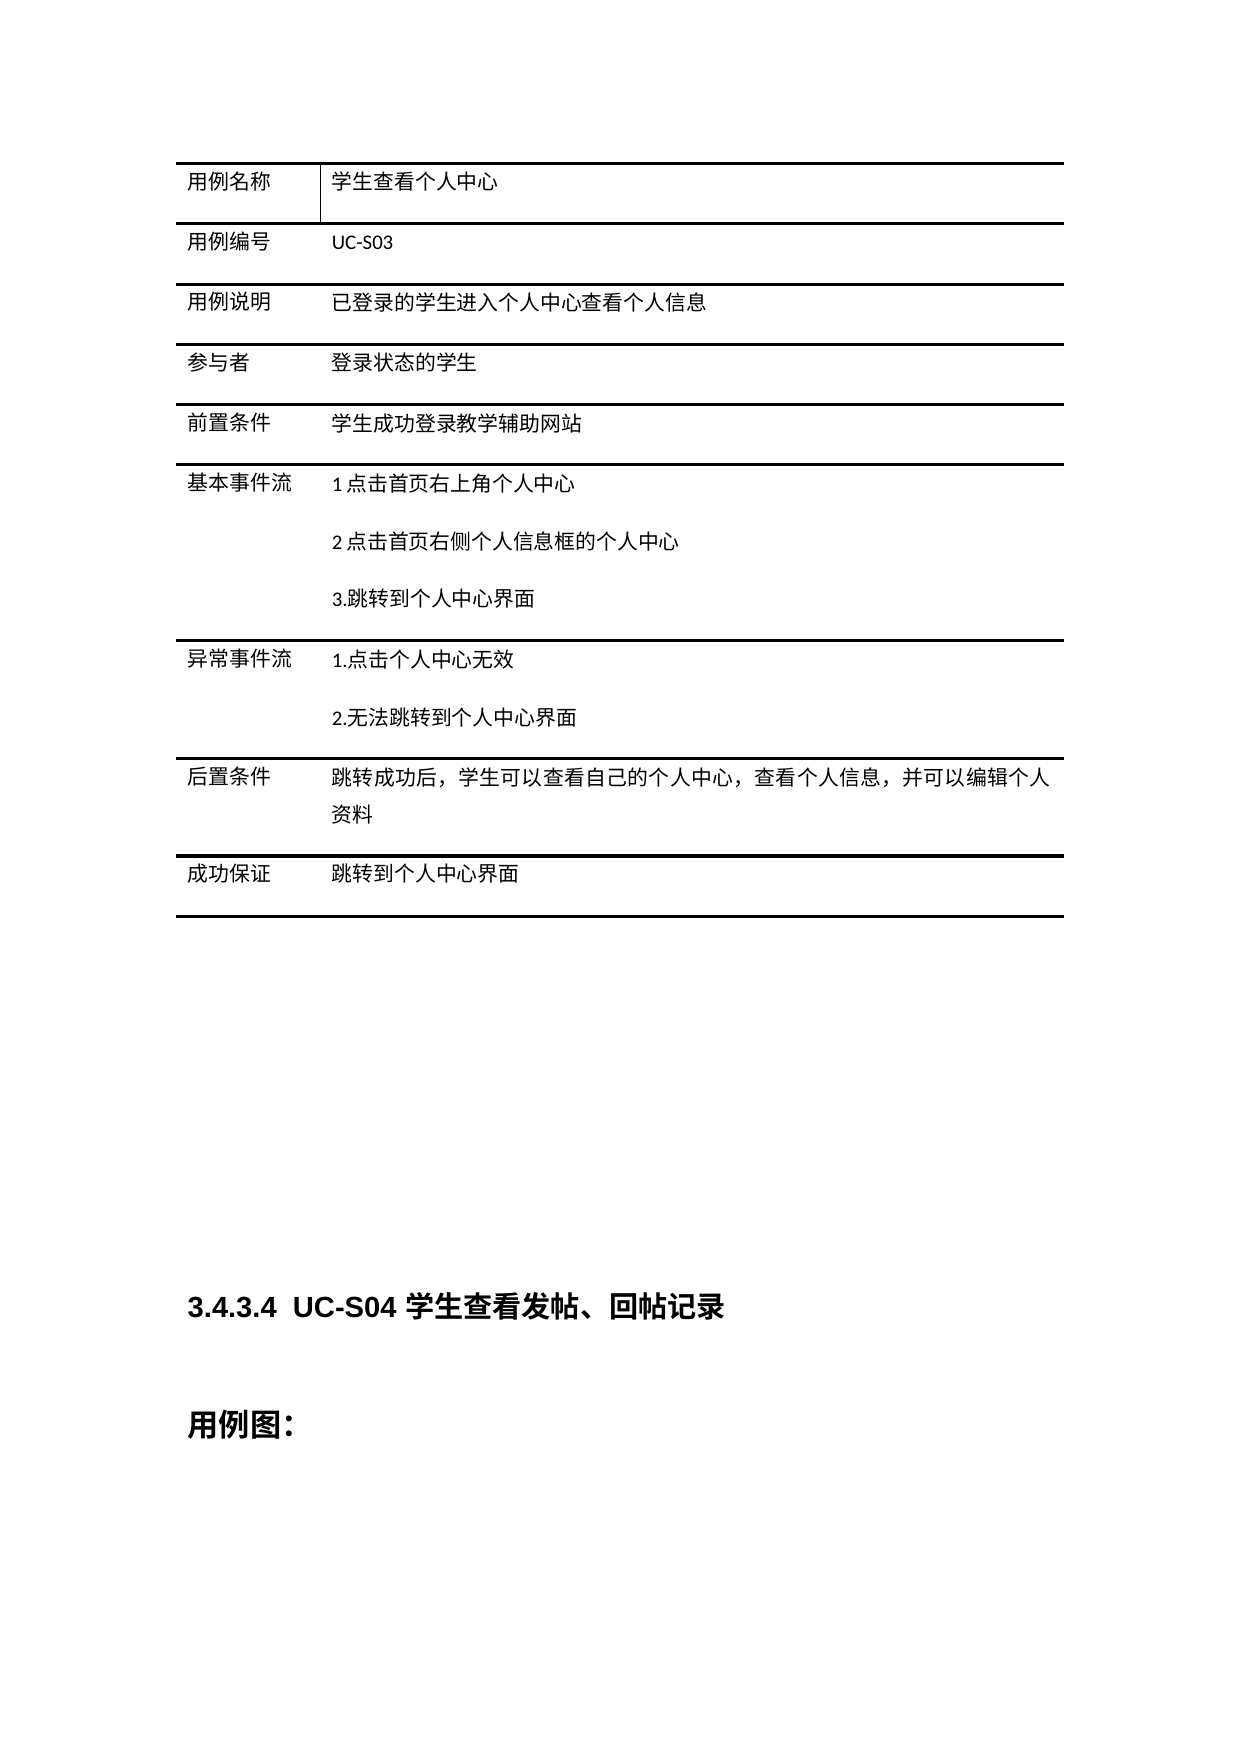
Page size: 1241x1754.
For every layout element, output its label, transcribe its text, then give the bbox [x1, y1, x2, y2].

table_cell 用例编号 [176, 225, 320, 282]
table_cell 前置条件 [176, 406, 320, 463]
table_header 学生查看个人中心 [321, 165, 1064, 222]
table_cell UC-S03 [320, 225, 1064, 282]
table_cell 异常事件流 [176, 642, 320, 757]
table_cell 用例说明 [176, 286, 320, 343]
table_header 用例名称 [176, 165, 320, 222]
table_cell 跳转成功后，学生可以查看自己的个人中心，查看个人信息，并可以编辑个人资料 [320, 760, 1064, 854]
table_cell 跳转到个人中心界面 [320, 858, 1064, 914]
table_cell 学生成功登录教学辅助网站 [320, 406, 1064, 463]
table_cell 登录状态的学生 [320, 346, 1064, 403]
table_cell 已登录的学生进入个人中心查看个人信息 [320, 286, 1064, 343]
table_cell 后置条件 [176, 760, 320, 854]
table_cell 1点击首页右上角个人中心 2点击首页右侧个人信息框的个人中心 3.跳转到个人中心界面 [320, 466, 1064, 639]
table_cell 1.点击个人中心无效 2.无法跳转到个人中心界面 [320, 642, 1064, 757]
table_cell 基本事件流 [176, 466, 320, 639]
table_cell 成功保证 [176, 858, 320, 914]
table_cell 参与者 [176, 346, 320, 403]
text 用例图： [187, 1390, 1053, 1455]
subtitle 3.4.3.4 UC-S04 学生查看发帖、回帖记录 [187, 1272, 1053, 1337]
